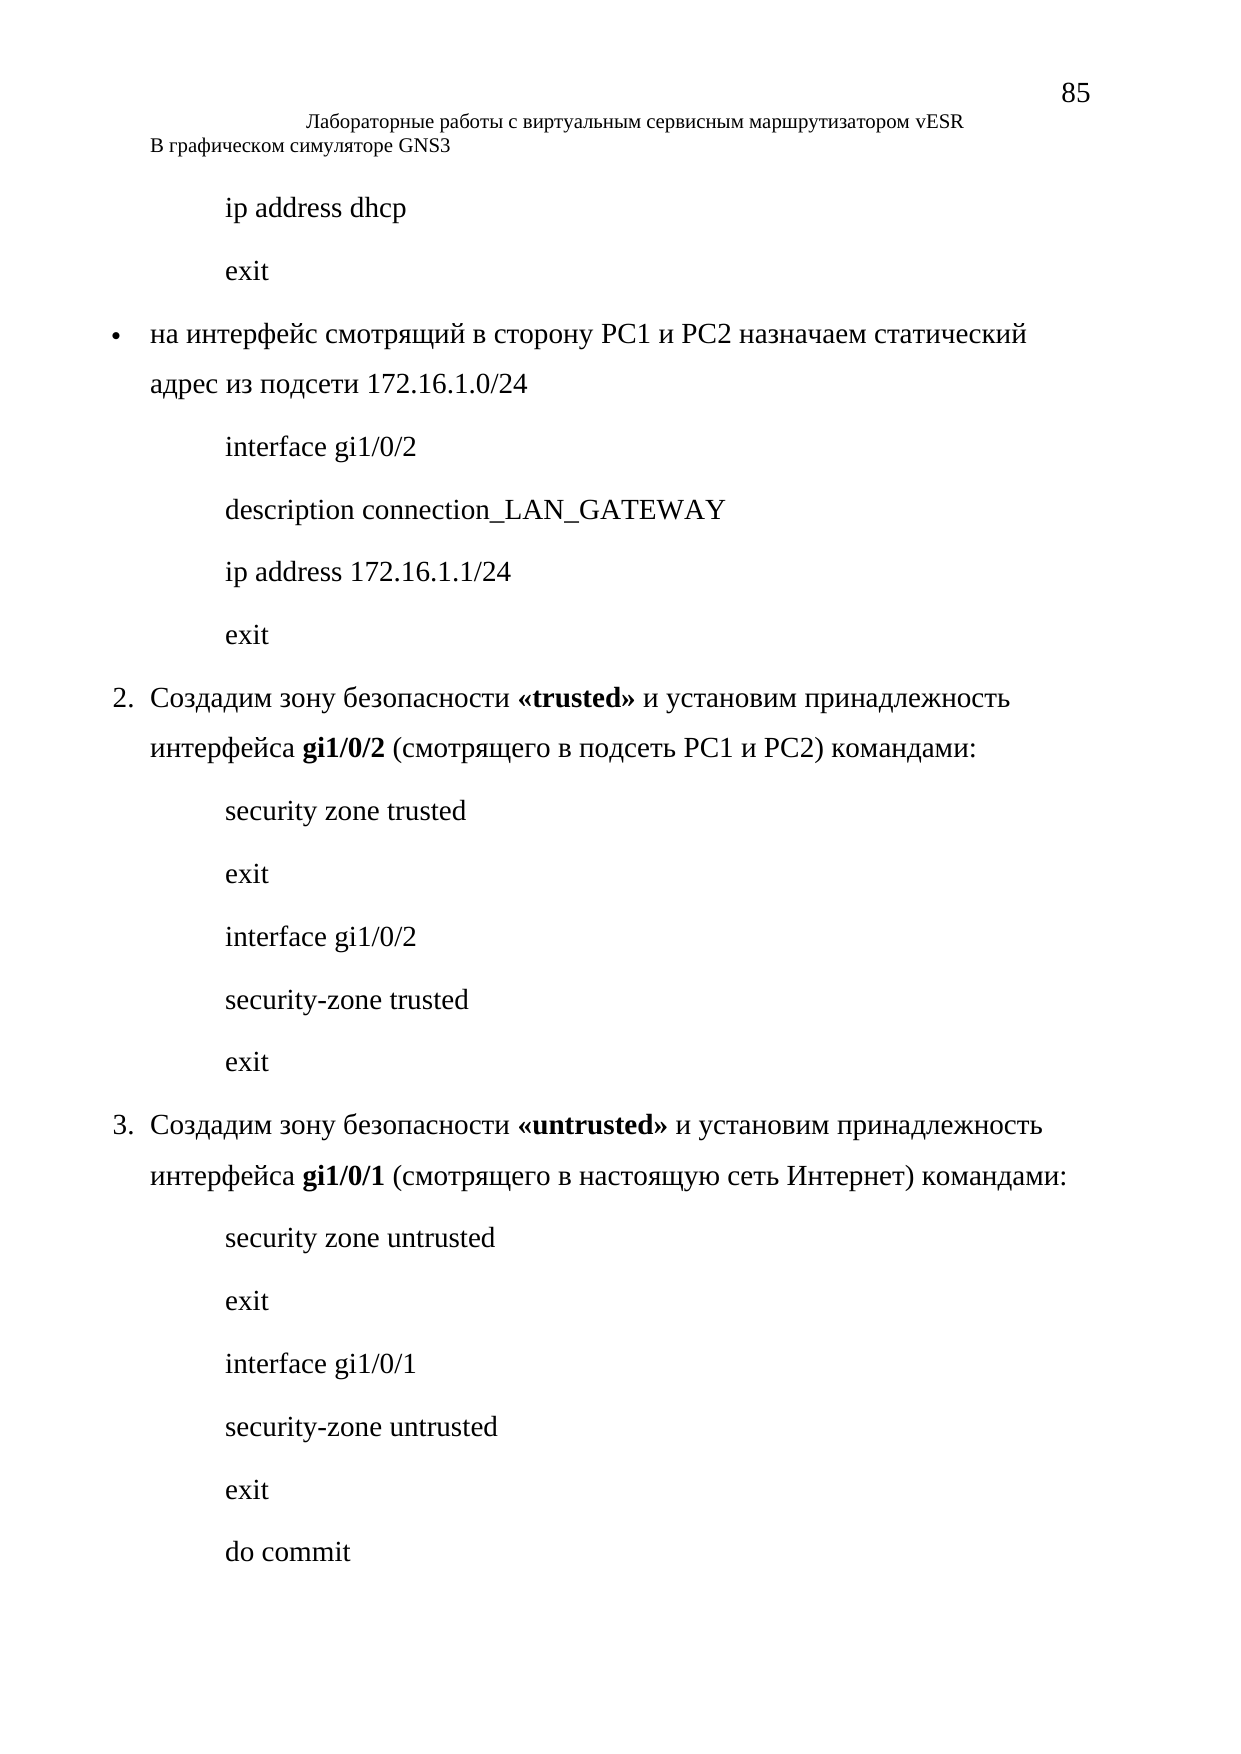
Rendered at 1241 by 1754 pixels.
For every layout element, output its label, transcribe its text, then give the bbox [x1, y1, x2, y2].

text interface gi1/0/2 [150, 919, 1090, 952]
text security zone untrusted [150, 1221, 1090, 1254]
list Создадим зону безопасности «trusted» и установим принадлежность интерфейса gi1/0/2 (смотрящего в подсеть PC1 и PC2) командами: [112, 680, 1090, 764]
text ip address 172.16.1.1/24 [150, 554, 1090, 588]
text exit [150, 1472, 1090, 1505]
text exit [150, 253, 1090, 287]
text exit [150, 1044, 1090, 1078]
text exit [150, 617, 1090, 651]
text exit [150, 856, 1090, 890]
text exit [150, 1283, 1090, 1317]
text interface gi1/0/2 [150, 429, 1090, 462]
list на интерфейс смотрящий в сторону PC1 и PC2 назначаем статический адрес из подсети 172.16.1.0/24 [112, 316, 1090, 400]
list Создадим зону безопасности «untrusted» и установим принадлежность интерфейса gi1/0/1 (смотрящего в настоящую сеть Интернет) командами: [112, 1107, 1090, 1191]
text interface gi1/0/1 [150, 1346, 1090, 1380]
text description connection_LAN_GATEWAY [150, 492, 1090, 525]
text security-zone trusted [150, 982, 1090, 1015]
text do commit [150, 1534, 1090, 1568]
text ip address dhcp [150, 190, 1090, 224]
text security-zone untrusted [150, 1409, 1090, 1442]
text security zone trusted [150, 793, 1090, 827]
